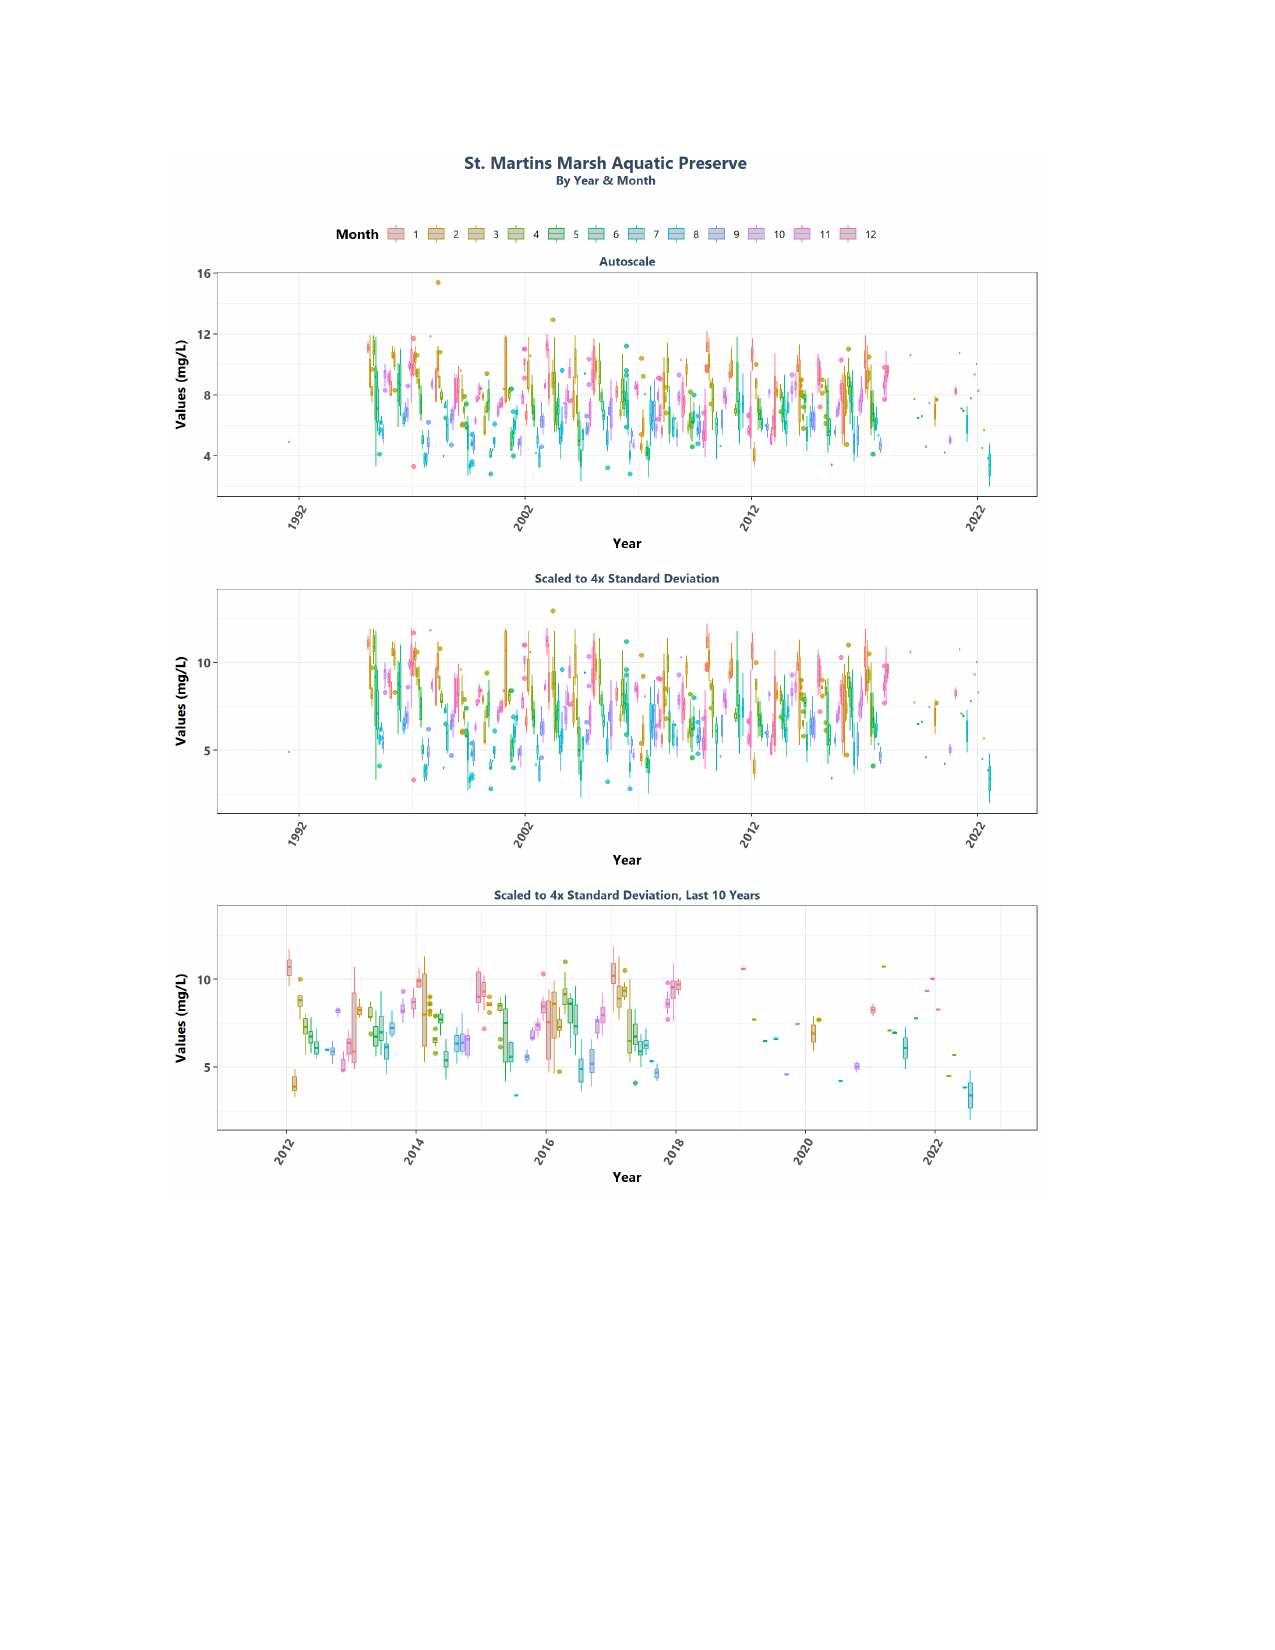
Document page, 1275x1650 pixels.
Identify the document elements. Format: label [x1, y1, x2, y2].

picture [168, 150, 1044, 1200]
